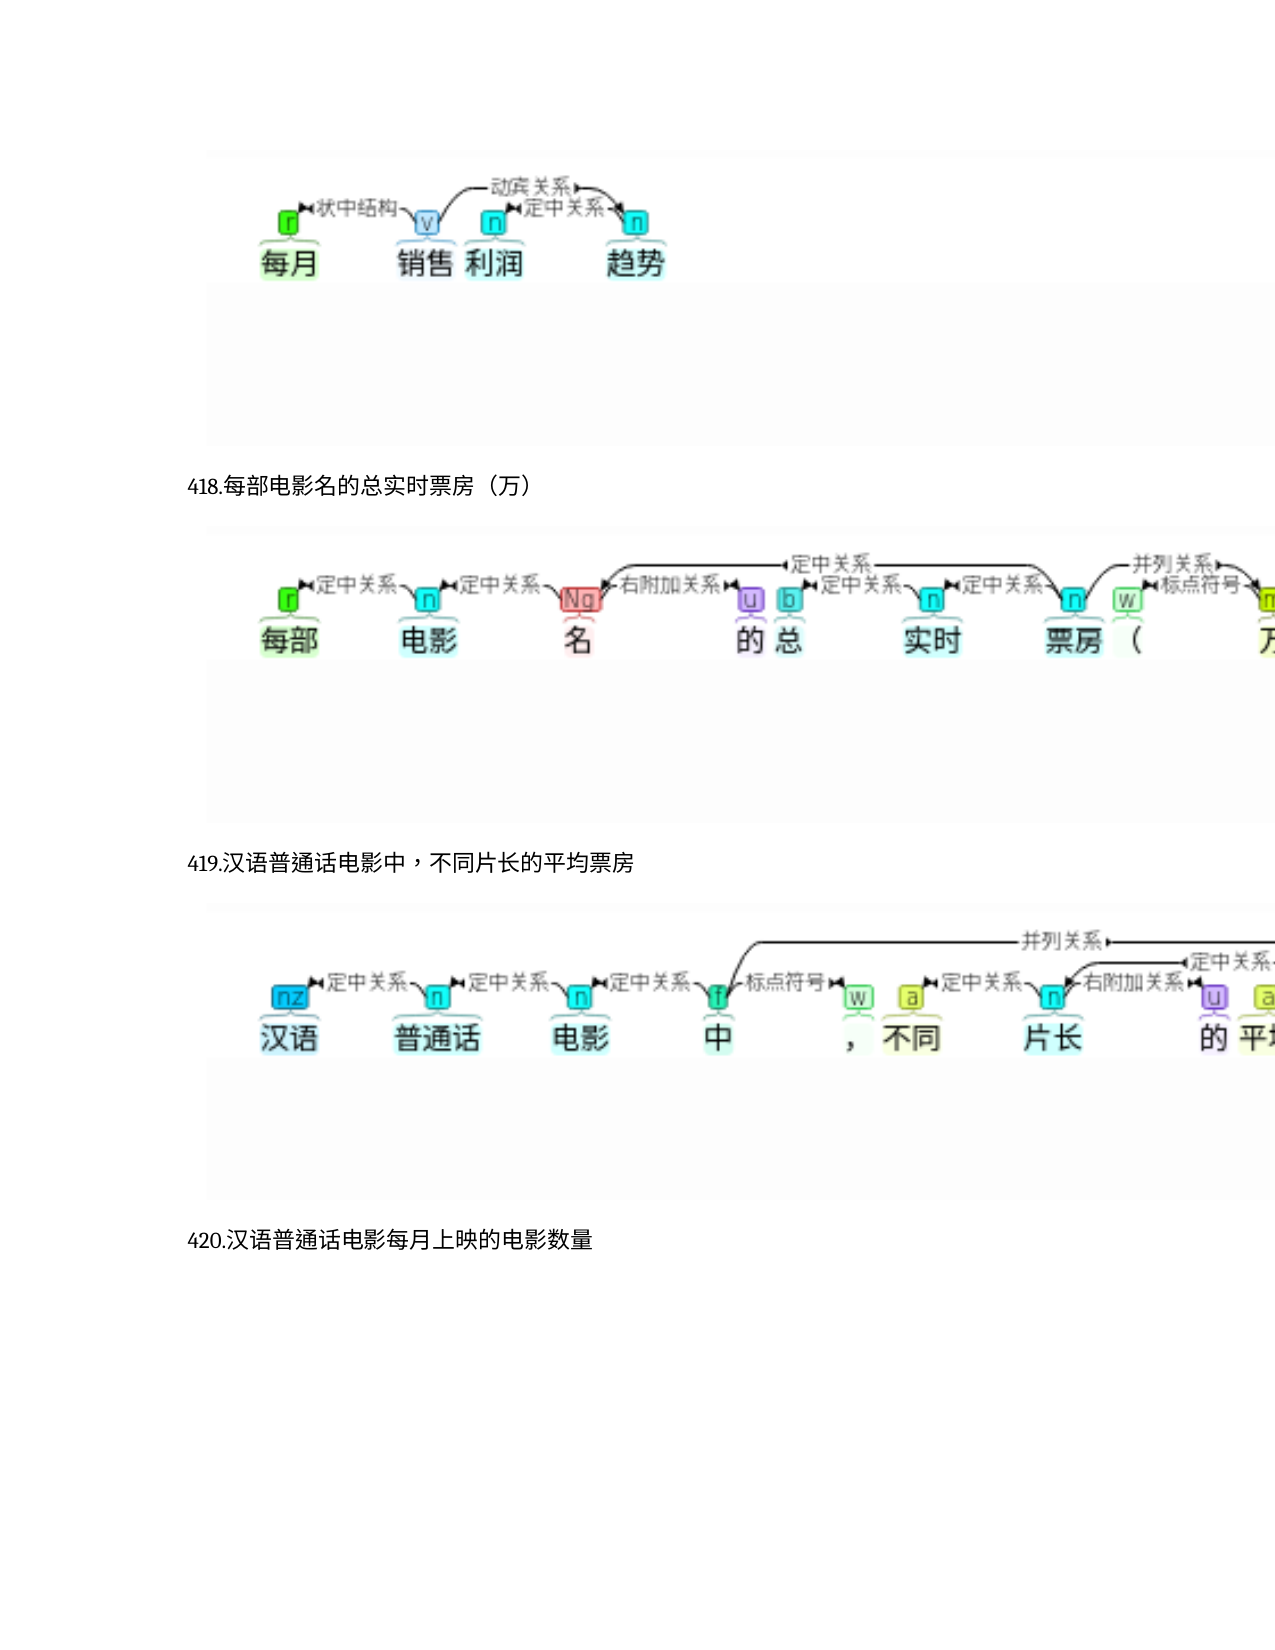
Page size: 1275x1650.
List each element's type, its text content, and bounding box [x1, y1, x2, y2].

text 420.汉语普通话电影每月上映的电影数量 [187, 1224, 1087, 1255]
picture [206, 526, 1275, 823]
text 418.每部电影名的总实时票房（万） [187, 470, 1087, 501]
text 419.汉语普通话电影中，不同片长的平均票房 [187, 847, 1087, 878]
picture [206, 150, 1275, 446]
picture [206, 903, 1275, 1200]
